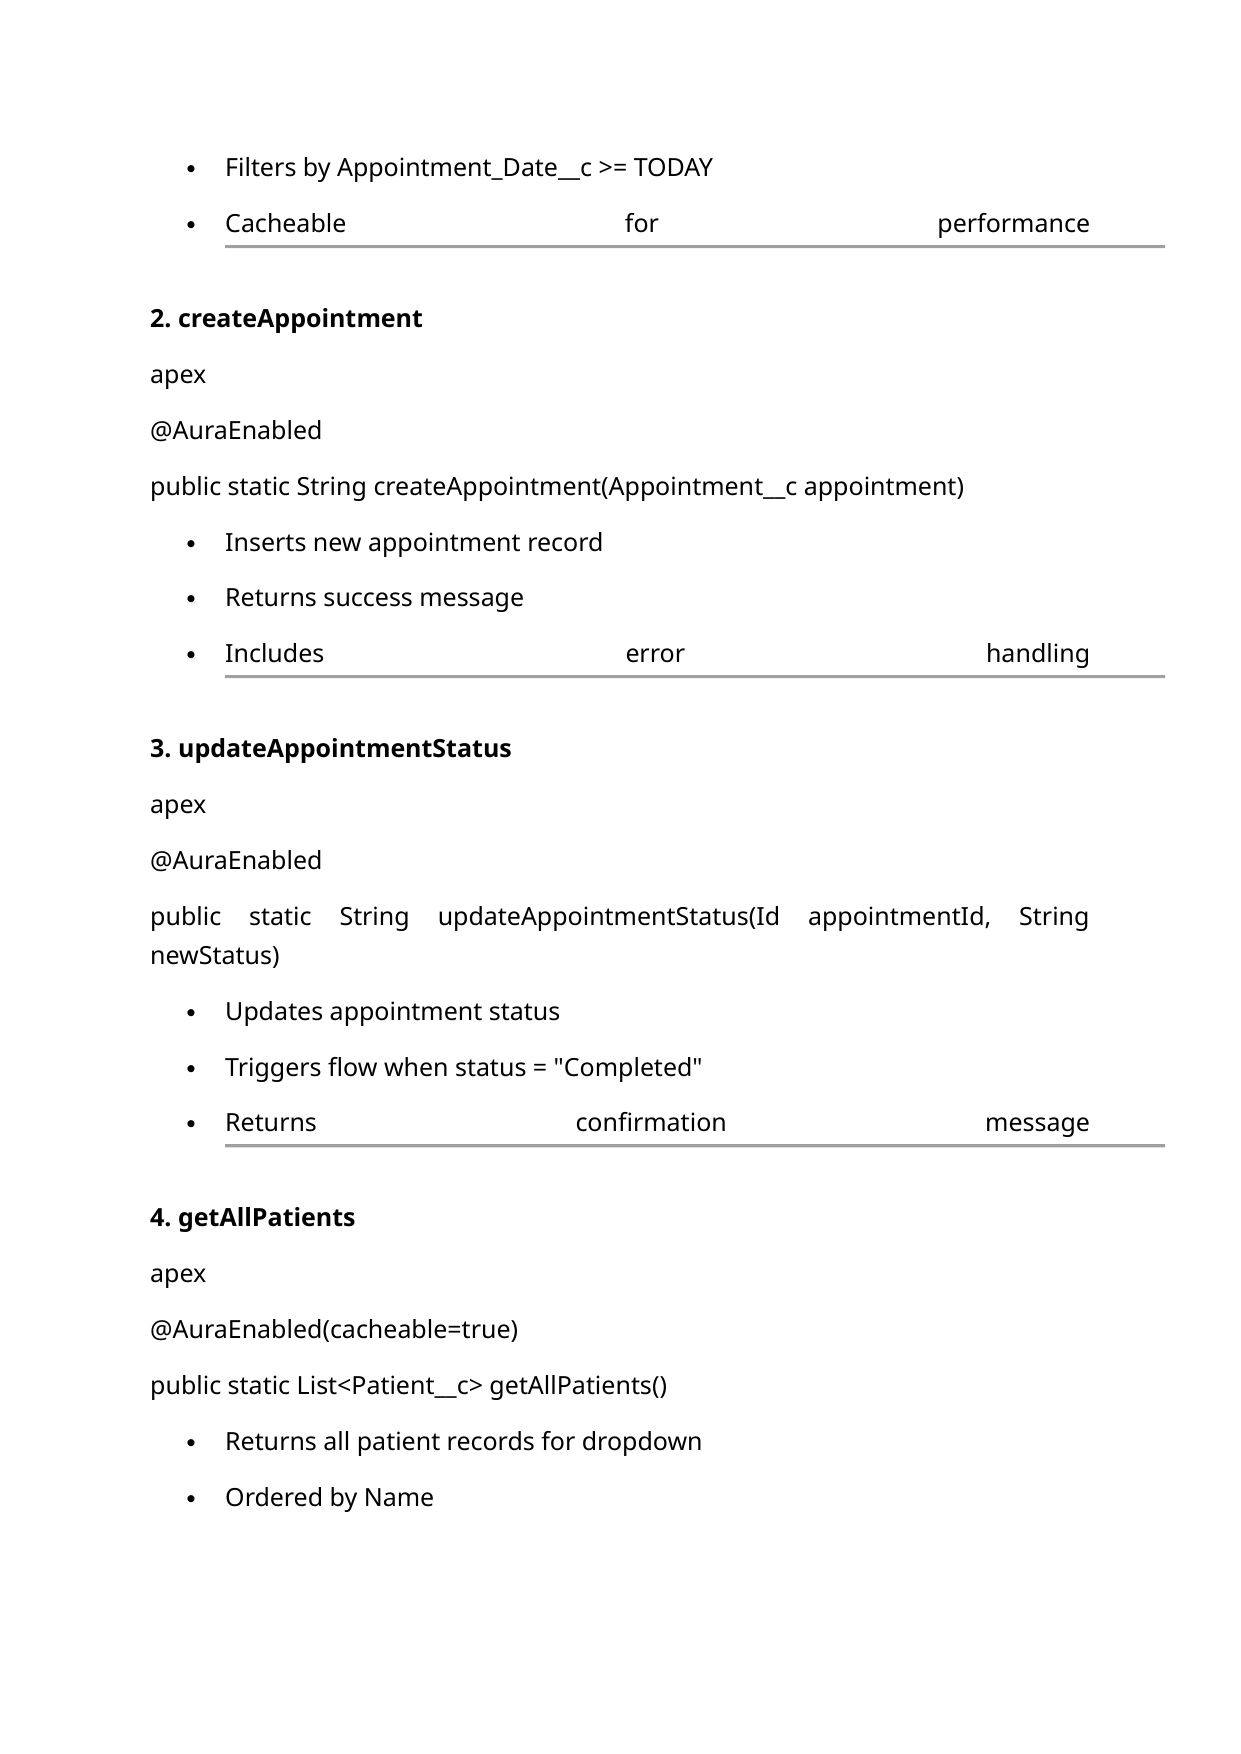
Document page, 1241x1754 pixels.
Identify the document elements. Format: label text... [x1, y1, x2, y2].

text 3. updateAppointmentStatus [150, 731, 1090, 765]
list Ordered by Name [187, 1479, 1090, 1513]
list Inserts new appointment record [187, 524, 1090, 558]
text public static String updateAppointmentStatus(Id appointmentId, String newStatus) [150, 898, 1090, 972]
list Cacheable for performance [187, 206, 1090, 279]
text apex [150, 1256, 1090, 1290]
text public static List<Patient__c> getAllPatients() [150, 1367, 1090, 1402]
text 4. getAllPatients [150, 1200, 1090, 1234]
list Returns confirmation message [187, 1105, 1090, 1178]
list Returns success message [187, 580, 1090, 614]
text @AuraEnabled(cacheable=true) [150, 1312, 1090, 1346]
list Filters by Appointment_Date__c >= TODAY [187, 150, 1090, 184]
list Returns all patient records for dropdown [187, 1423, 1090, 1457]
text @AuraEnabled [150, 412, 1090, 447]
text @AuraEnabled [150, 842, 1090, 877]
text public static String createAppointment(Appointment__c appointment) [150, 468, 1090, 502]
list Triggers flow when status = "Completed" [187, 1049, 1090, 1083]
text apex [150, 787, 1090, 821]
text 2. createAppointment [150, 301, 1090, 335]
list Updates appointment status [187, 993, 1090, 1027]
text apex [150, 357, 1090, 391]
list Includes error handling [187, 636, 1090, 709]
